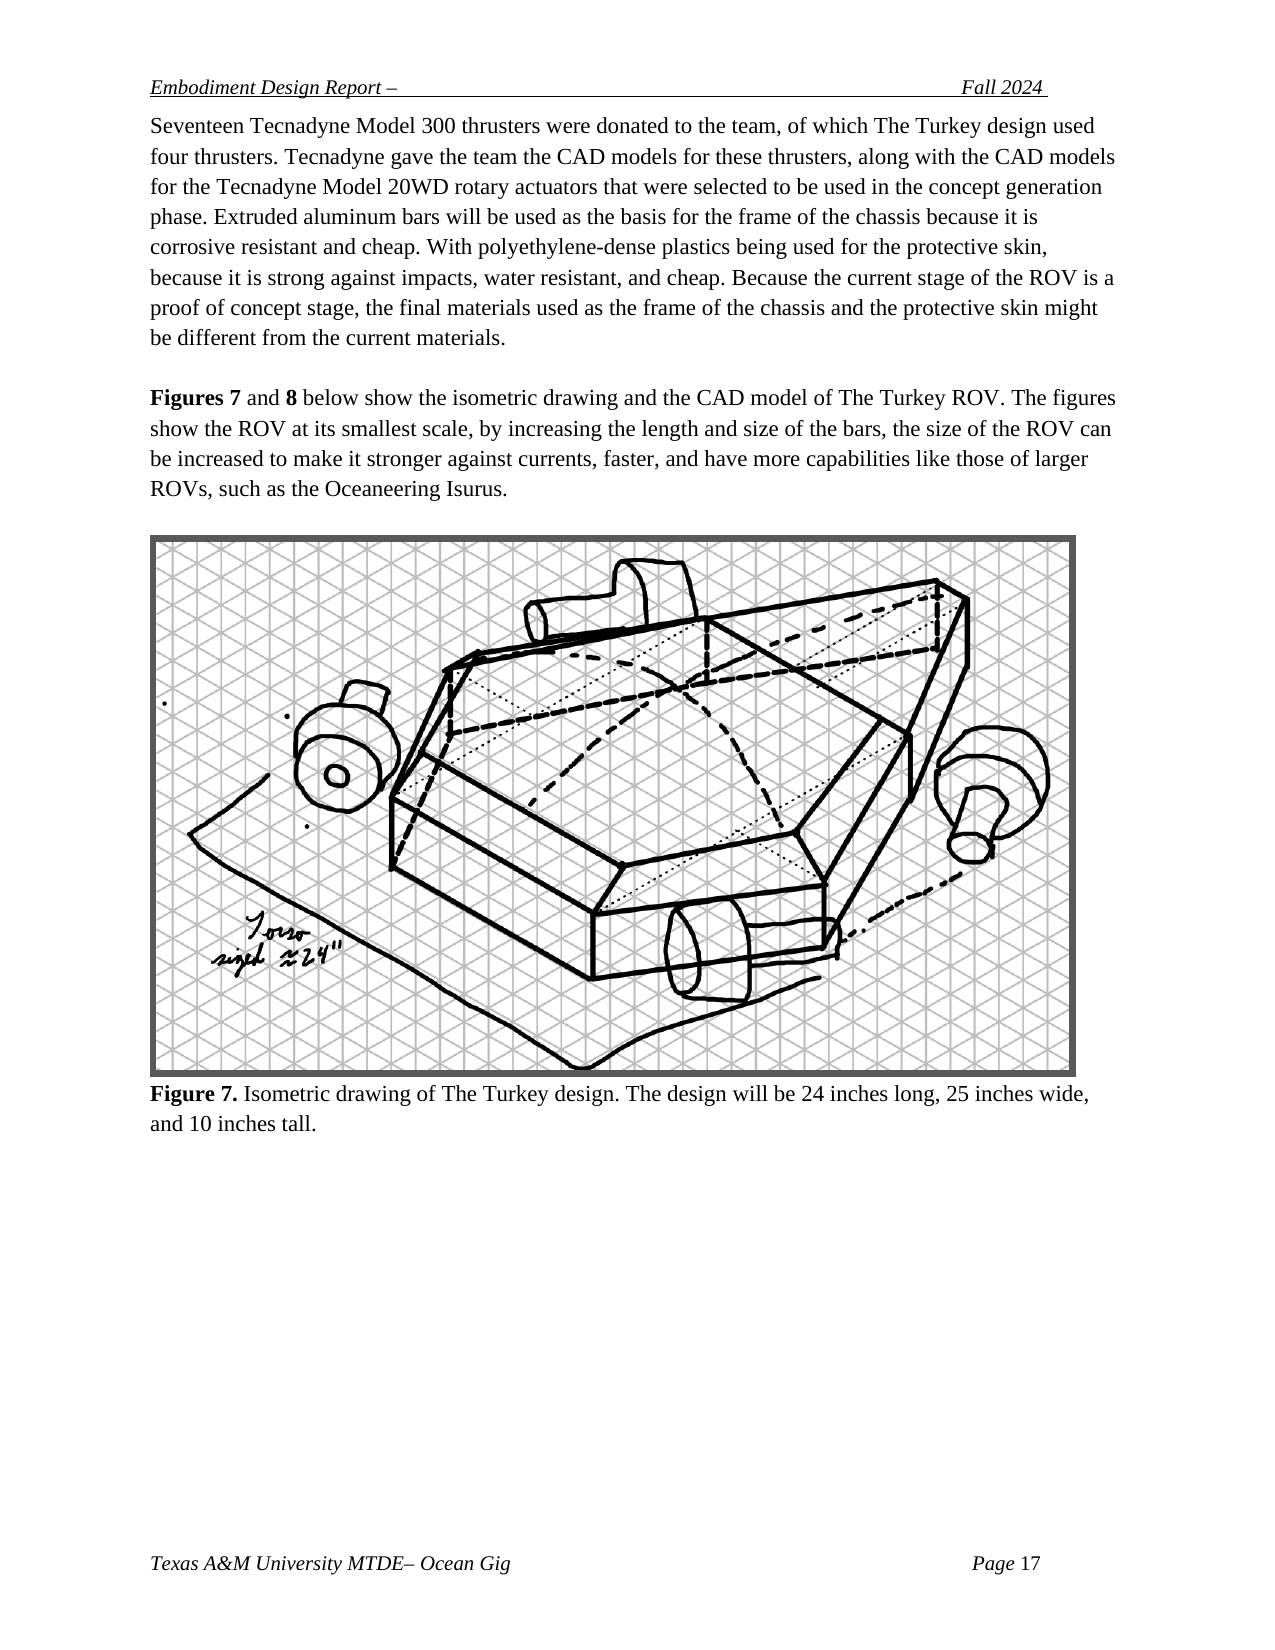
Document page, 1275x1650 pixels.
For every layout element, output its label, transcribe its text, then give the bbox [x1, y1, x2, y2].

text Seventeen Tecnadyne Model 300 thrusters were donated to the team, of which The Turkey design used four thrusters. Tecnadyne gave the team the CAD models for these thrusters, along with the CAD models for the Tecnadyne Model 20WD rotary actuators that were selected to be used in the concept generation phase. Extruded aluminum bars will be used as the basis for the frame of the chassis because it is corrosive resistant and cheap. With polyethylene-dense plastics being used for the protective skin, because it is strong against impacts, water resistant, and cheap. Because the current stage of the ROV is a proof of concept stage, the final materials used as the frame of the chassis and the protective skin might be different from the current materials. [150, 112, 1125, 350]
text Figure 7. Isometric drawing of The Turkey design. The design will be 24 inches long, 25 inches wide, and 10 inches tall. [150, 1080, 1125, 1137]
text Figures 7 and 8 below show the isometric drawing and the CAD model of The Turkey ROV. The figures show the ROV at its smallest scale, by increasing the length and size of the bars, the size of the ROV can be increased to make it stronger against currents, faster, and have more capabilities like those of larger ROVs, such as the Oceaneering Isurus. [150, 384, 1125, 501]
picture [156, 542, 1069, 1070]
